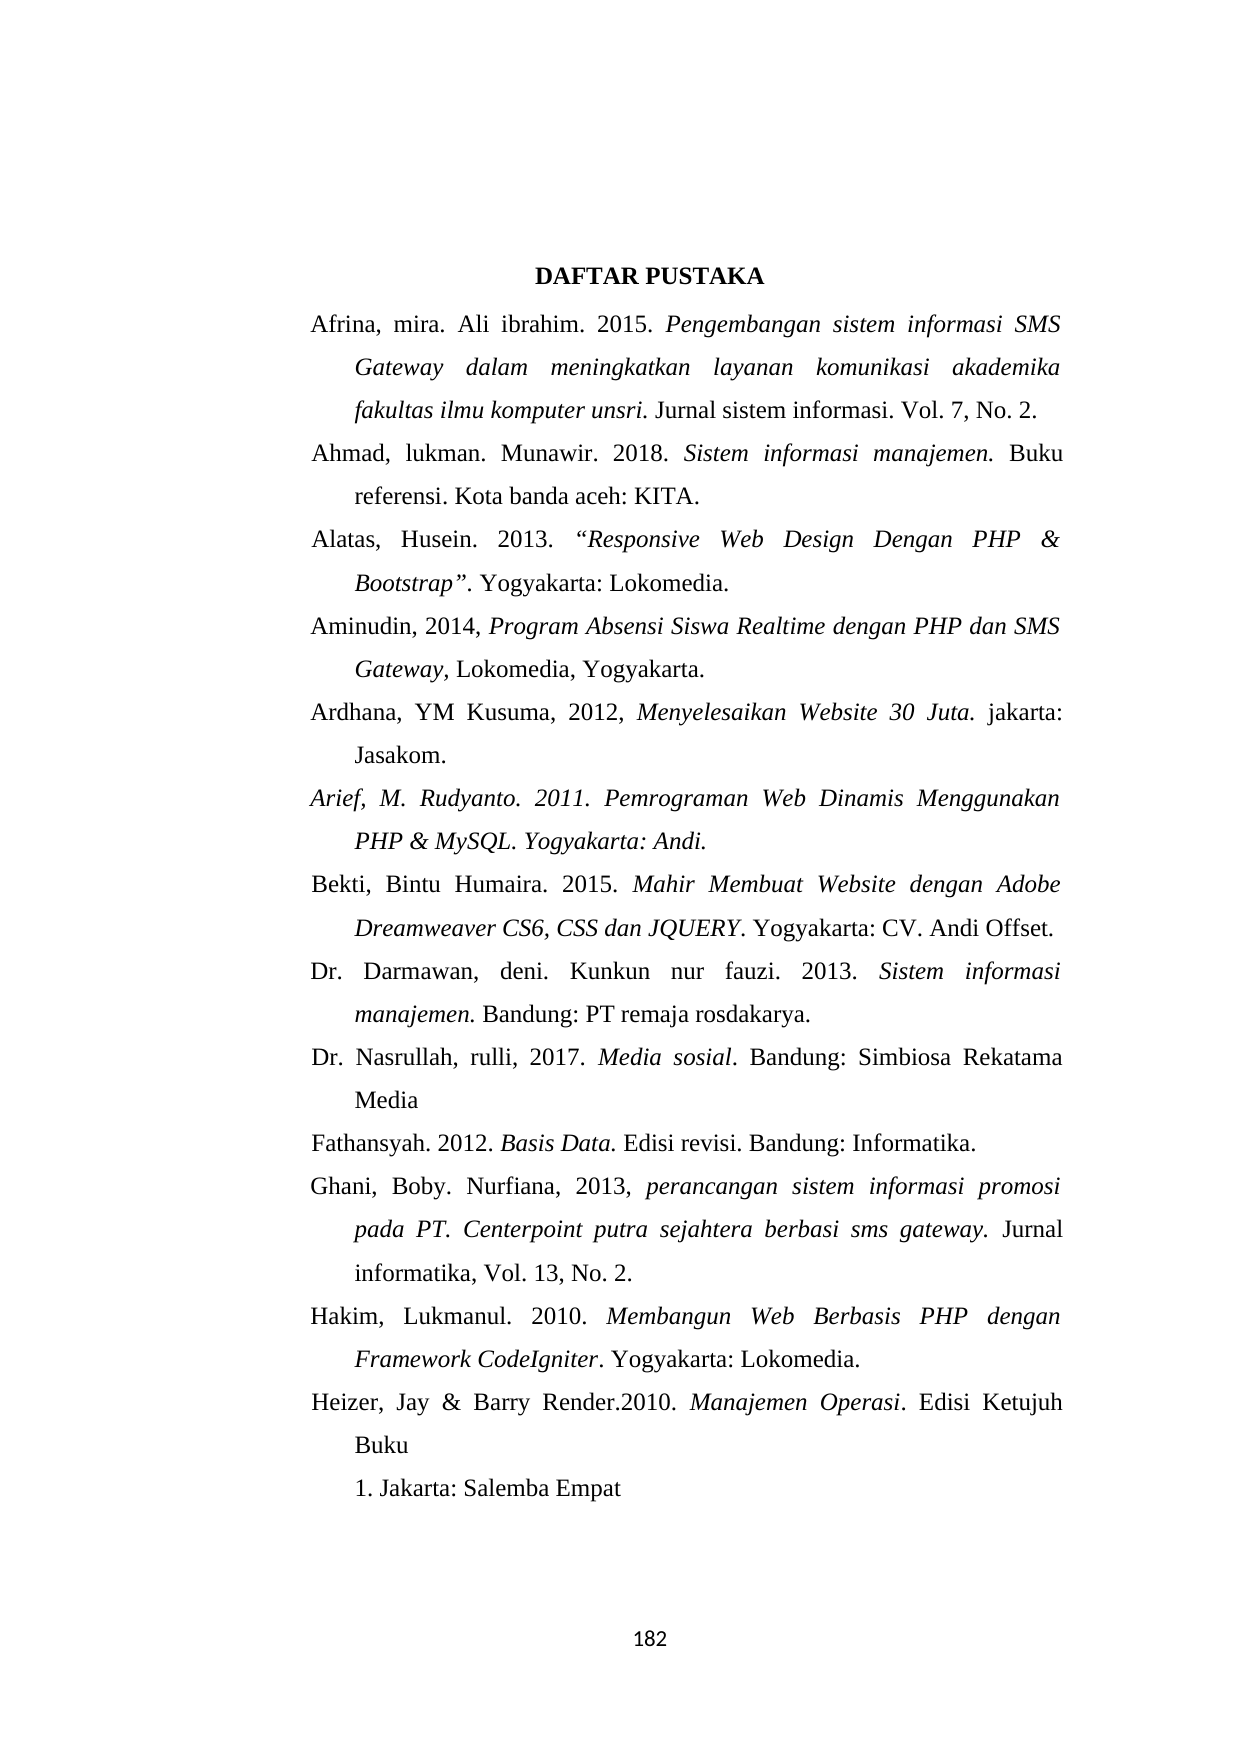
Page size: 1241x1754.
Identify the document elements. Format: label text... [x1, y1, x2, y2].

list Dr. Nasrullah, rulli, 2017. Media sosial. Bandung: Simbiosa Rekatama Media [311, 1071, 1063, 1114]
list Ahmad, lukman. Munawir. 2018. Sistem informasi manajemen. Buku referensi. Kota banda aceh: KITA. [311, 460, 1063, 510]
list Ardhana, YM Kusuma, 2012, Menyelesaikan Website 30 Juta. jakarta: Jasakom. [310, 697, 1063, 769]
list Hakim, Lukmanul. 2010. Membangun Web Berbasis PHP dengan Framework CodeIgniter. Yogyakarta: Lokomedia. [310, 1301, 1063, 1373]
subtitle DAFTAR PUSTAKA [236, 261, 1063, 290]
list Alatas, Husein. 2013. “Responsive Web Design Dengan PHP & Bootstrap”. Yogyakarta: Lokomedia. [311, 524, 1063, 596]
list Bekti, Bintu Humaira. 2015. Mahir Membuat Website dengan Adobe Dreamweaver CS6, CSS dan JQUERY. Yogyakarta: CV. Andi Offset. [311, 869, 1063, 941]
list Arief, M. Rudyanto. 2011. Pemrograman Web Dinamis Menggunakan PHP & MySQL. Yogyakarta: Andi. [310, 783, 1063, 855]
list Fathansyah. 2012. Basis Data. Edisi revisi. Bandung: Informatika. [311, 1128, 1063, 1157]
list Dr. Darmawan, deni. Kunkun nur fauzi. 2013. Sistem informasi manajemen. Bandung: PT remaja rosdakarya. [310, 956, 1063, 1028]
list Aminudin, 2014, Program Absensi Siswa Realtime dengan PHP dan SMS Gateway, Lokomedia, Yogyakarta. [310, 611, 1063, 683]
list Ghani, Boby. Nurfiana, 2013, perancangan sistem informasi promosi pada PT. Centerpoint putra sejahtera berbasi sms gateway. Jurnal informatika, Vol. 13, No. 2. [310, 1171, 1063, 1286]
list Afrina, mira. Ali ibrahim. 2015. Pengembangan sistem informasi SMS Gateway dalam meningkatkan layanan komunikasi akademika fakultas ilmu komputer unsri. Jurnal sistem informasi. Vol. 7, No. 2. [310, 309, 1063, 424]
list Heizer, Jay & Barry Render.2010. Manajemen Operasi. Edisi Ketujuh Buku 1. Jakarta: Salemba Empat [311, 1387, 1063, 1502]
